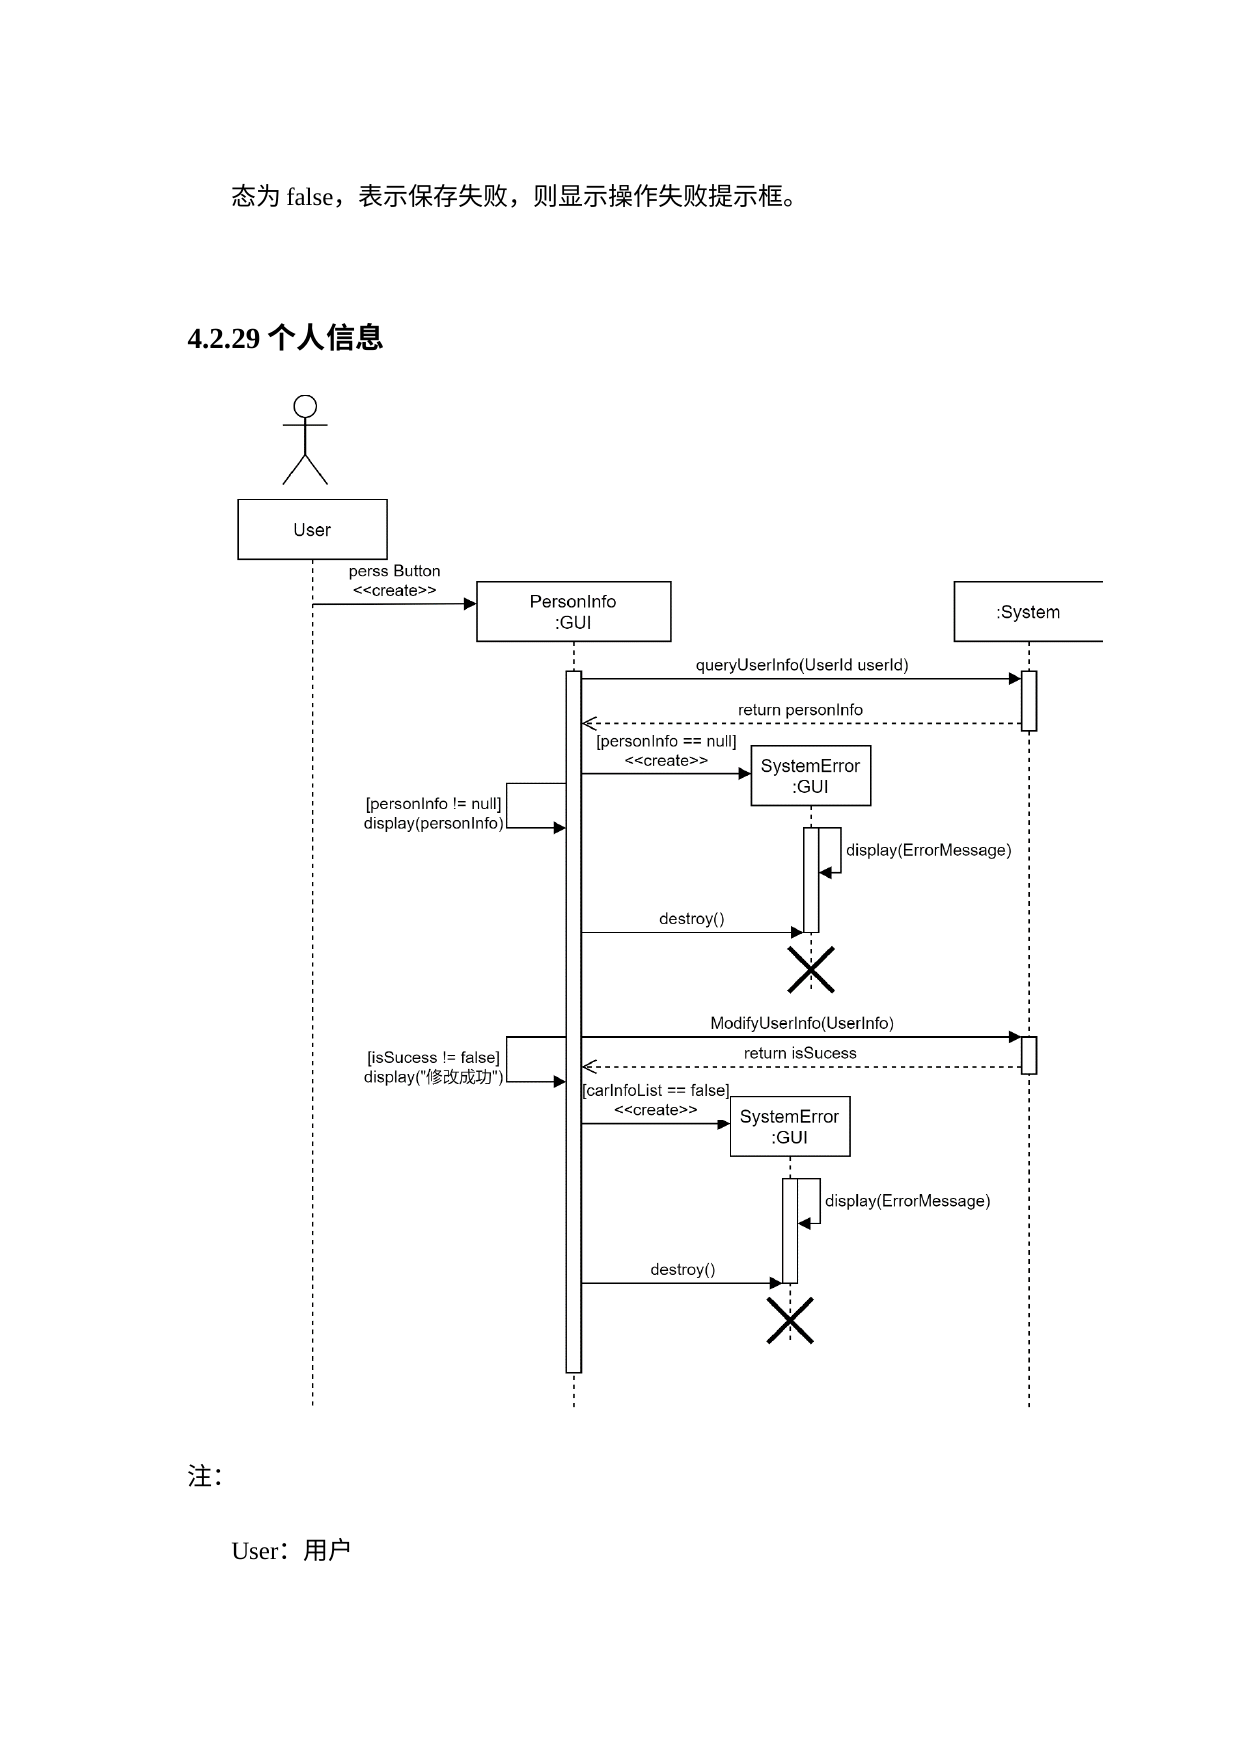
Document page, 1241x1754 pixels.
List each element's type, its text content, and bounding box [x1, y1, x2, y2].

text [231, 162, 1053, 227]
text User：用户 [187, 1516, 1053, 1581]
picture [237, 395, 1103, 1412]
subtitle 个人信息 [187, 303, 1053, 368]
text 注： [187, 1442, 1053, 1507]
